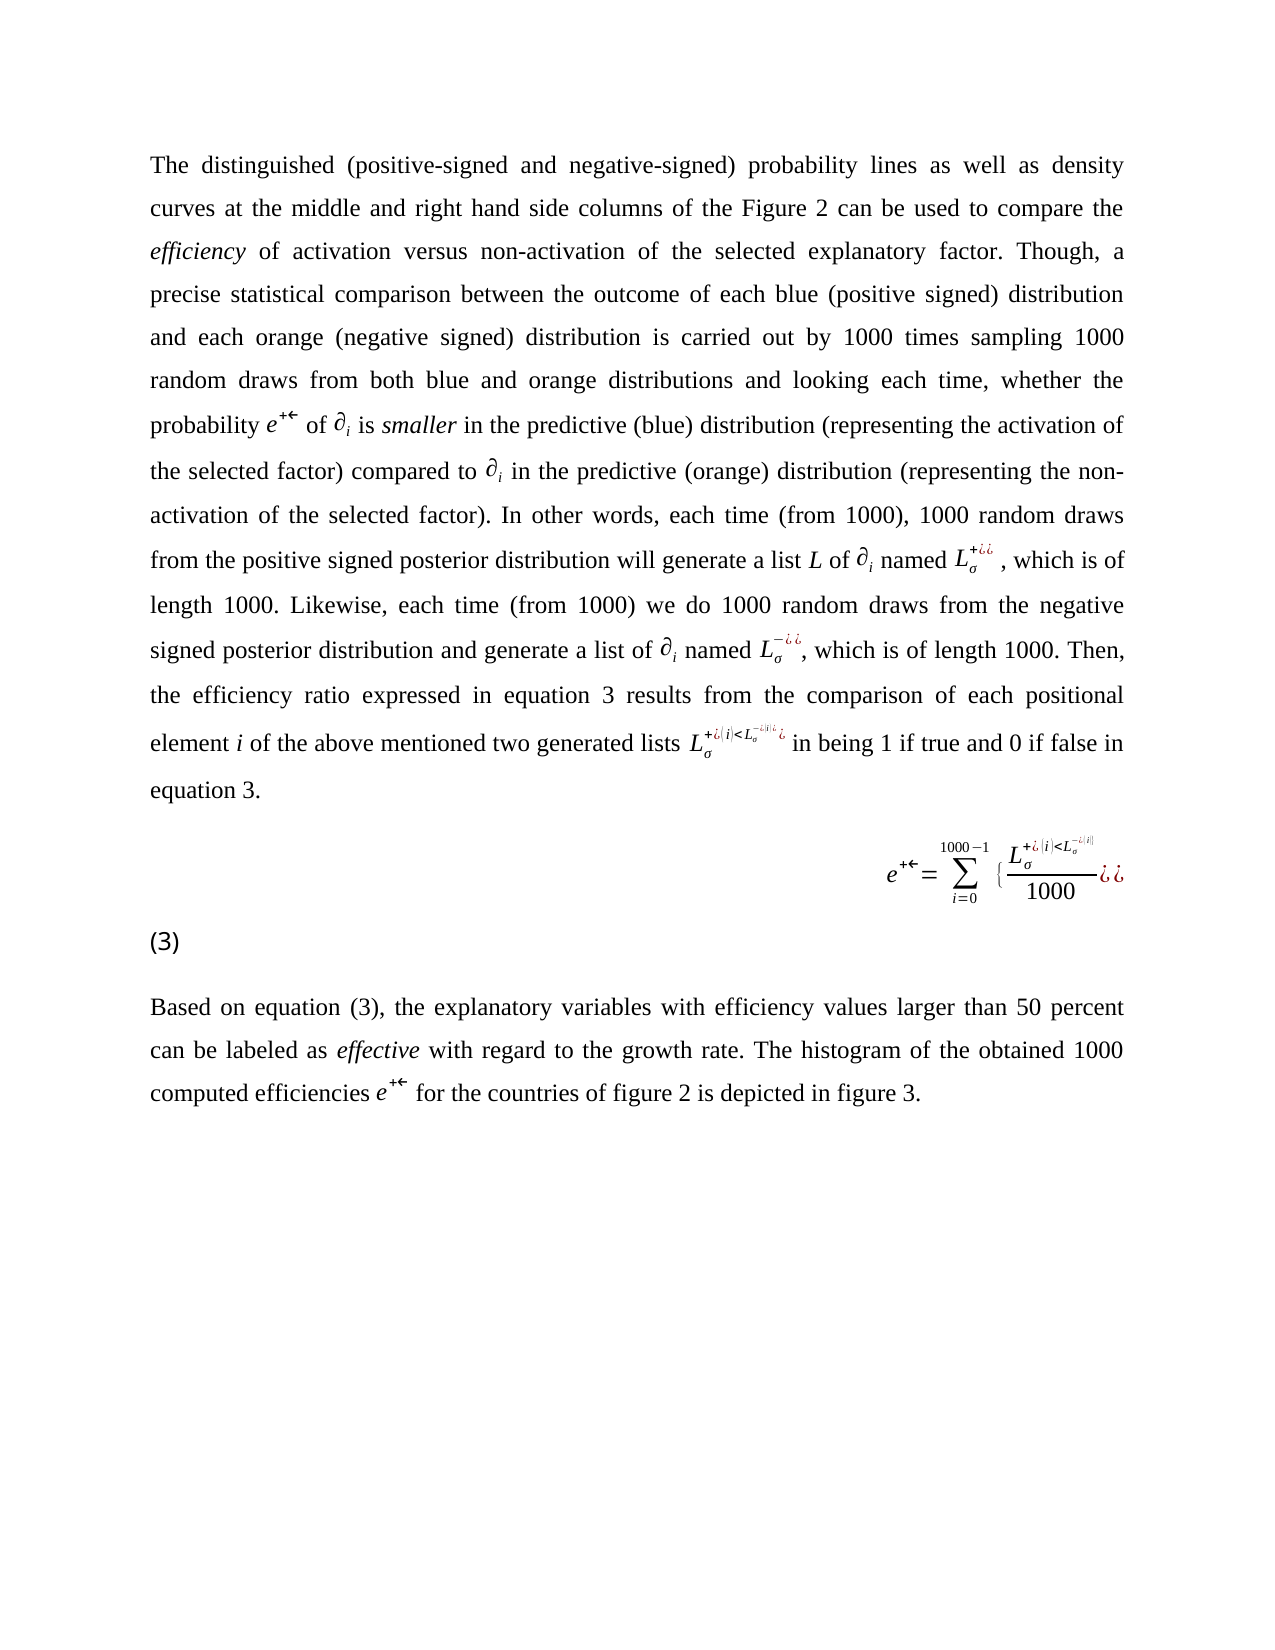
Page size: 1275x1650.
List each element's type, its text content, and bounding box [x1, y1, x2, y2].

text The distinguished (positive-signed and negative-signed) probability lines as well as density curves at the middle and right hand side columns of the Figure 2 can be used to compare the efficiency of activation versus non-activation of the selected explanatory factor. Though, a precise statistical comparison between the outcome of each blue (positive signed) distribution and each orange (negative signed) distribution is carried out by 1000 times sampling 1000 random draws from both blue and orange distributions and looking each time, whether the probability of is smaller in the predictive (blue) distribution (representing the activation of the selected factor) compared to in the predictive (orange) distribution (representing the non-activation of the selected factor). In other words, each time (from 1000), 1000 random draws from the positive signed posterior distribution will generate a list L of named , which is of length 1000. Likewise, each time (from 1000) we do 1000 random draws from the negative signed posterior distribution and generate a list of named , which is of length 1000. Then, the efficiency ratio expressed in equation 3 results from the comparison of each positional element i of the above mentioned two generated lists in being 1 if true and 0 if false in equation 3. [150, 150, 1125, 804]
text Based on equation (3), the explanatory variables with efficiency values larger than 50 percent can be labeled as effective with regard to the growth rate. The histogram of the obtained 1000 computed efficiencies for the countries of figure 2 is depicted in figure 3. [150, 992, 1125, 1107]
text (3) [150, 835, 1125, 958]
